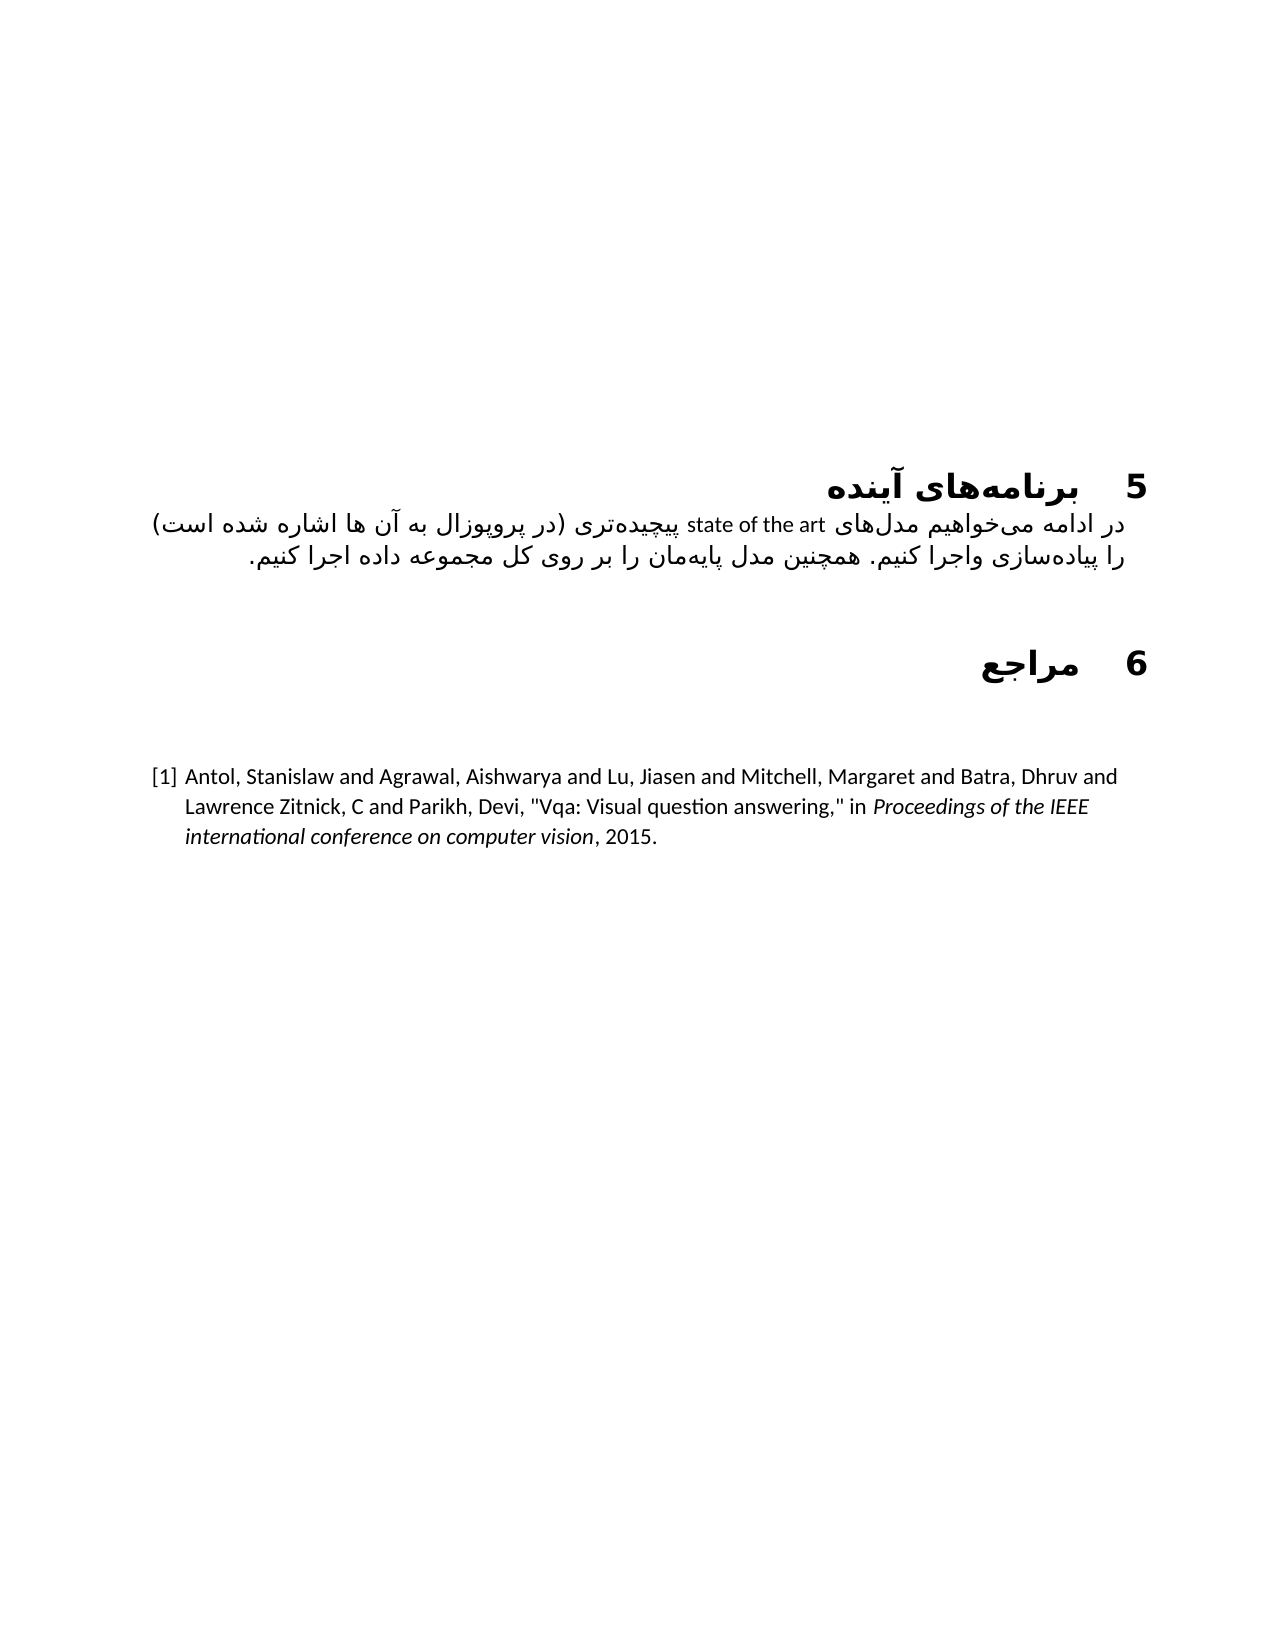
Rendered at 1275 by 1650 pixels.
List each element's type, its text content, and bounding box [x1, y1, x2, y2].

subtitle برنامه‌های آینده [150, 468, 1125, 507]
subtitle مراجع [150, 644, 1125, 683]
text در ادامه می‌خواهیم مدل‌های state of the art پیچیده‌تری (در پروپوزال به آن ها اشاره شده است) را پیاد‌ه‌سازی واجرا کنیم. همچنین مدل پایه‌مان را بر روی کل مجموعه داده اجرا کنیم. [150, 509, 1125, 570]
